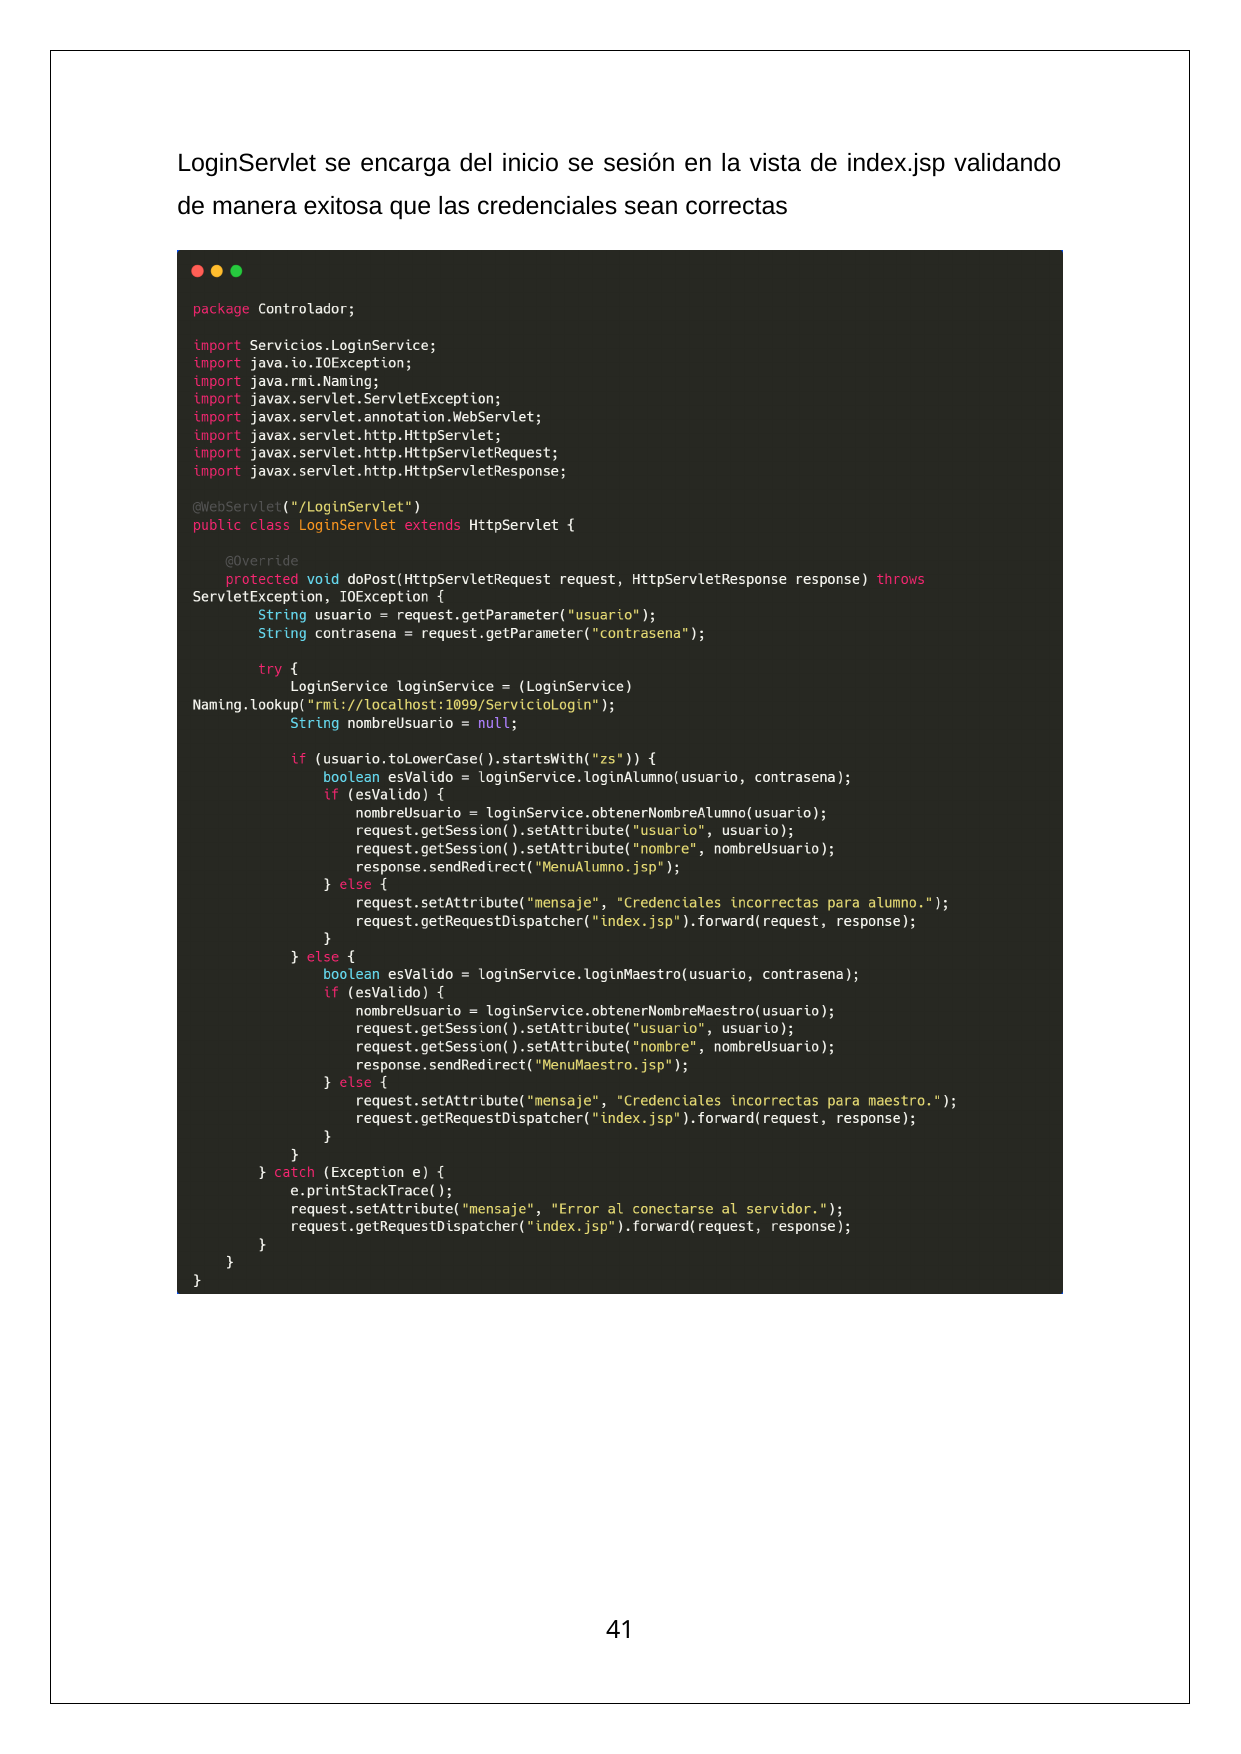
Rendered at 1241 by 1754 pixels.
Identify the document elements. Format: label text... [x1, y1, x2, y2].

text LoginServlet se encarga del inicio se sesión en la vista de index.jsp validando de manera exitosa que las credenciales sean correctas [177, 147, 1063, 219]
picture [177, 250, 1063, 1294]
